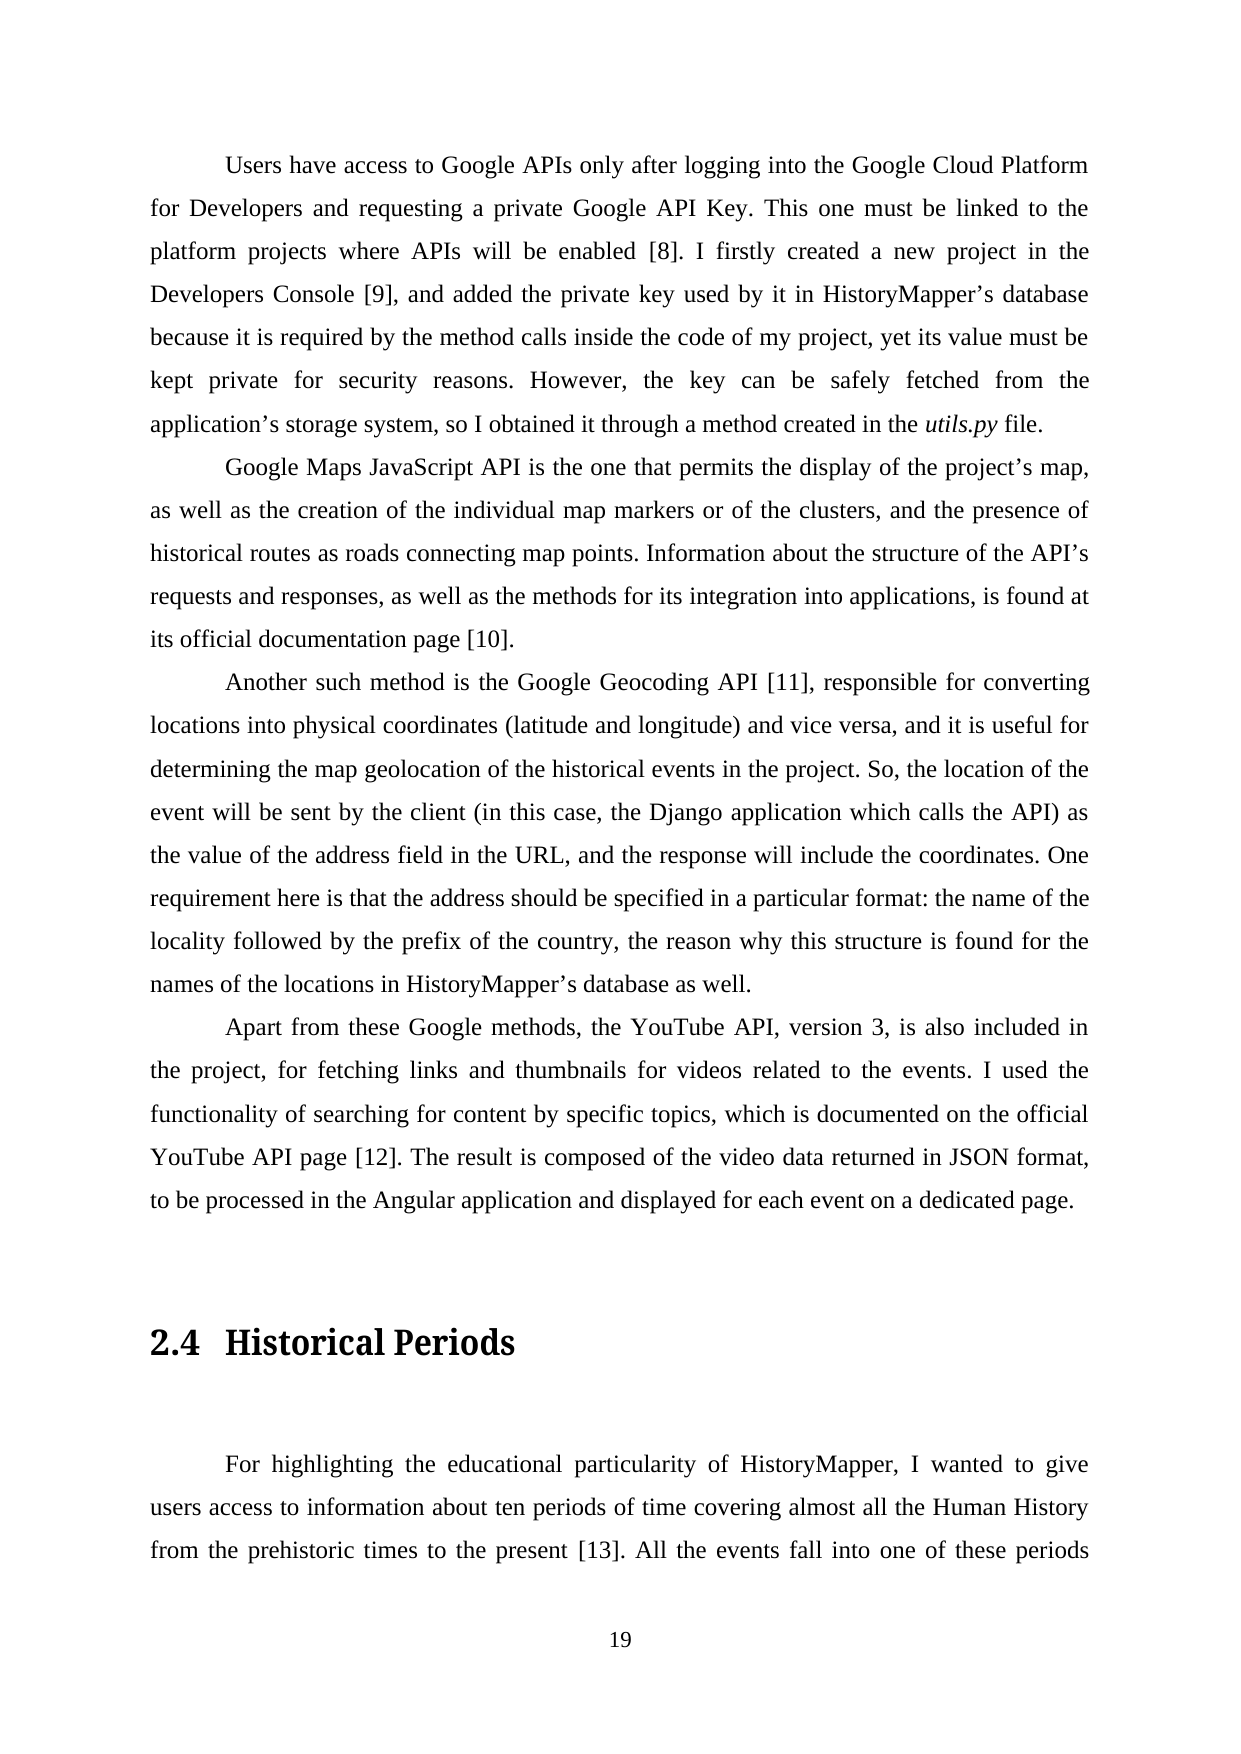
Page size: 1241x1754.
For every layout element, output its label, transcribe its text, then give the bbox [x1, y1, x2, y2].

list Google Maps JavaScript API is the one that permits the display of the project’s map, as well as the creation of the individual map markers or of the clusters, and the presence of historical routes as roads connecting map points. Information about the structure of the API’s requests and responses, as well as the methods for its integration into applications, is found at its official documentation page [10]. [150, 452, 1090, 653]
list Apart from these Google methods, the YouTube API, version 3, is also included in the project, for fetching links and thumbnails for videos related to the events. I used the functionality of searching for content by specific topics, which is documented on the official YouTube API page [12]. The result is composed of the video data returned in JSON format, to be processed in the Angular application and displayed for each event on a dedicated page. [150, 1012, 1090, 1214]
subtitle Historical Periods [150, 1317, 1090, 1365]
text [150, 1449, 1090, 1564]
list Users have access to Google APIs only after logging into the Google Cloud Platform for Developers and requesting a private Google API Key. This one must be linked to the platform projects where APIs will be enabled [8]. I firstly created a new project in the Developers Console [9], and added the private key used by it in HistoryMapper’s database because it is required by the method calls inside the code of my project, yet its value must be kept private for security reasons. However, the key can be safely fetched from the application’s storage system, so I obtained it through a method created in the utils.py file. [150, 150, 1090, 437]
list Another such method is the Google Geocoding API [11], responsible for converting locations into physical coordinates (latitude and longitude) and vice versa, and it is useful for determining the map geolocation of the historical events in the project. So, the location of the event will be sent by the client (in this case, the Django application which calls the API) as the value of the address field in the URL, and the response will include the coordinates. One requirement here is that the address should be specified in a particular format: the name of the locality followed by the prefix of the country, the reason why this structure is found for the names of the locations in HistoryMapper’s database as well. [150, 667, 1090, 998]
